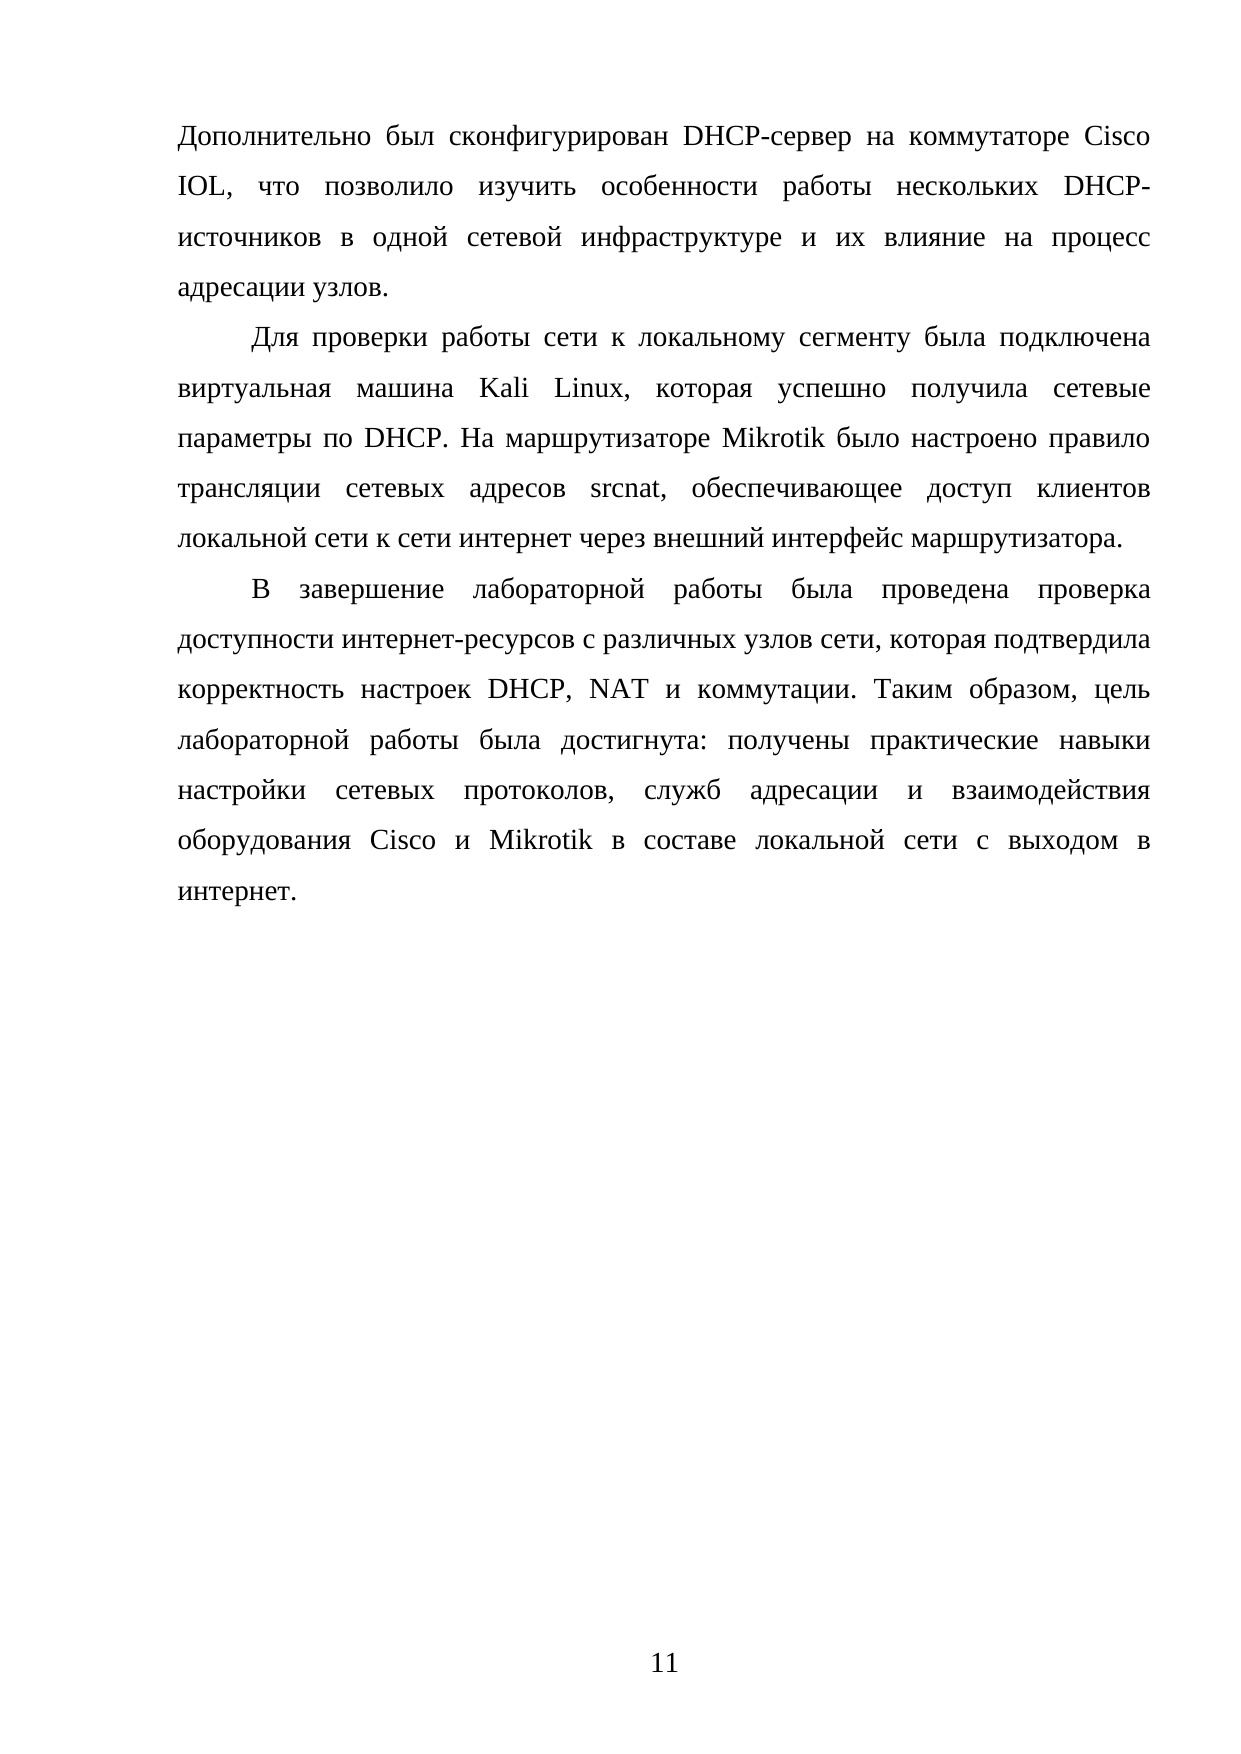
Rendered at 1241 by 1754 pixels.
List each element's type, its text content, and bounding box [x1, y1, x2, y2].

text В завершение лабораторной работы была проведена проверка доступности интернет-ресурсов с различных узлов сети, которая подтвердила корректность настроек DHCP, NAT и коммутации. Таким образом, цель лабораторной работы была достигнута: получены практические навыки настройки сетевых протоколов, служб адресации и взаимодействия оборудования Cisco и Mikrotik в составе локальной сети с выходом в интернет. [177, 571, 1152, 906]
text Для проверки работы сети к локальному сегменту была подключена виртуальная машина Kali Linux, которая успешно получила сетевые параметры по DHCP. На маршрутизаторе Mikrotik было настроено правило трансляции сетевых адресов srcnat, обеспечивающее доступ клиентов локальной сети к сети интернет через внешний интерфейс маршрутизатора. [177, 319, 1152, 554]
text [177, 118, 1152, 303]
